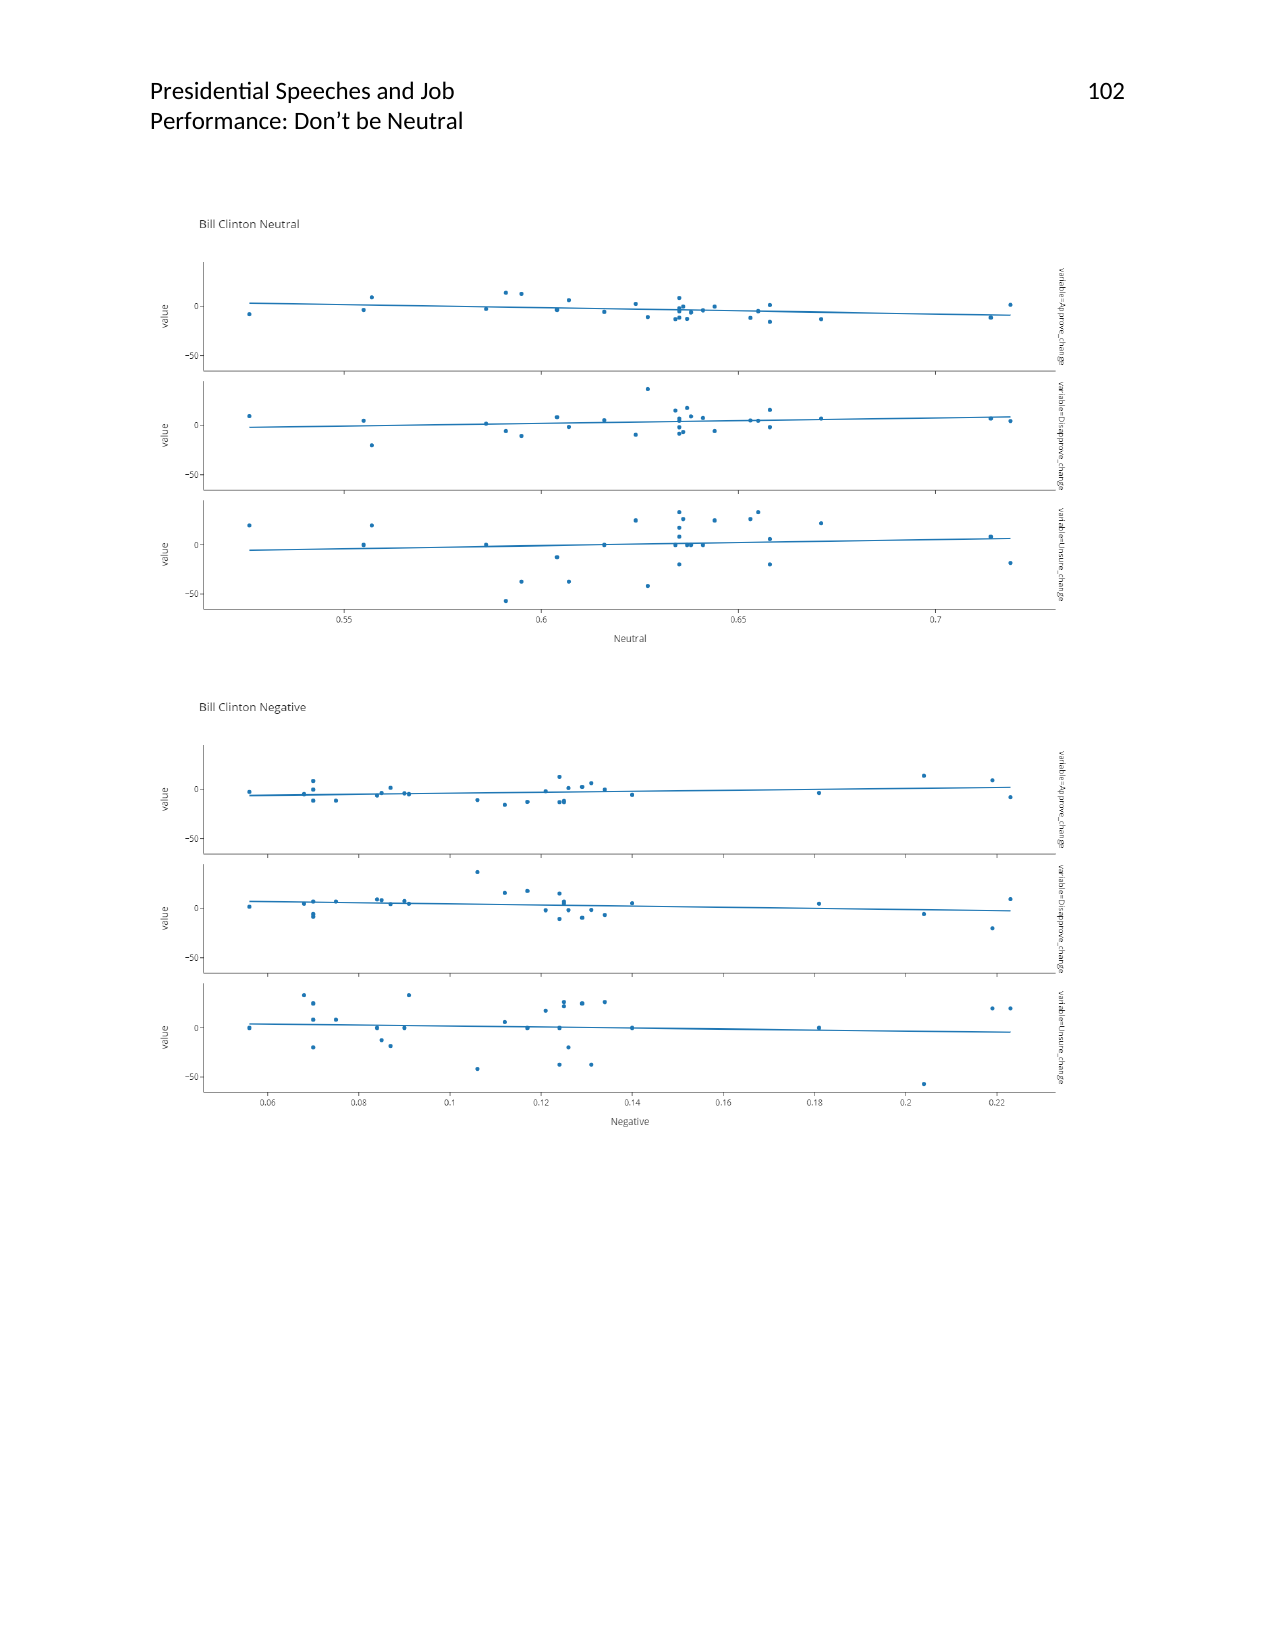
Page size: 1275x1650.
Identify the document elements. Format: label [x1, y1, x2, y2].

picture [150, 677, 1125, 1145]
picture [150, 194, 1125, 662]
